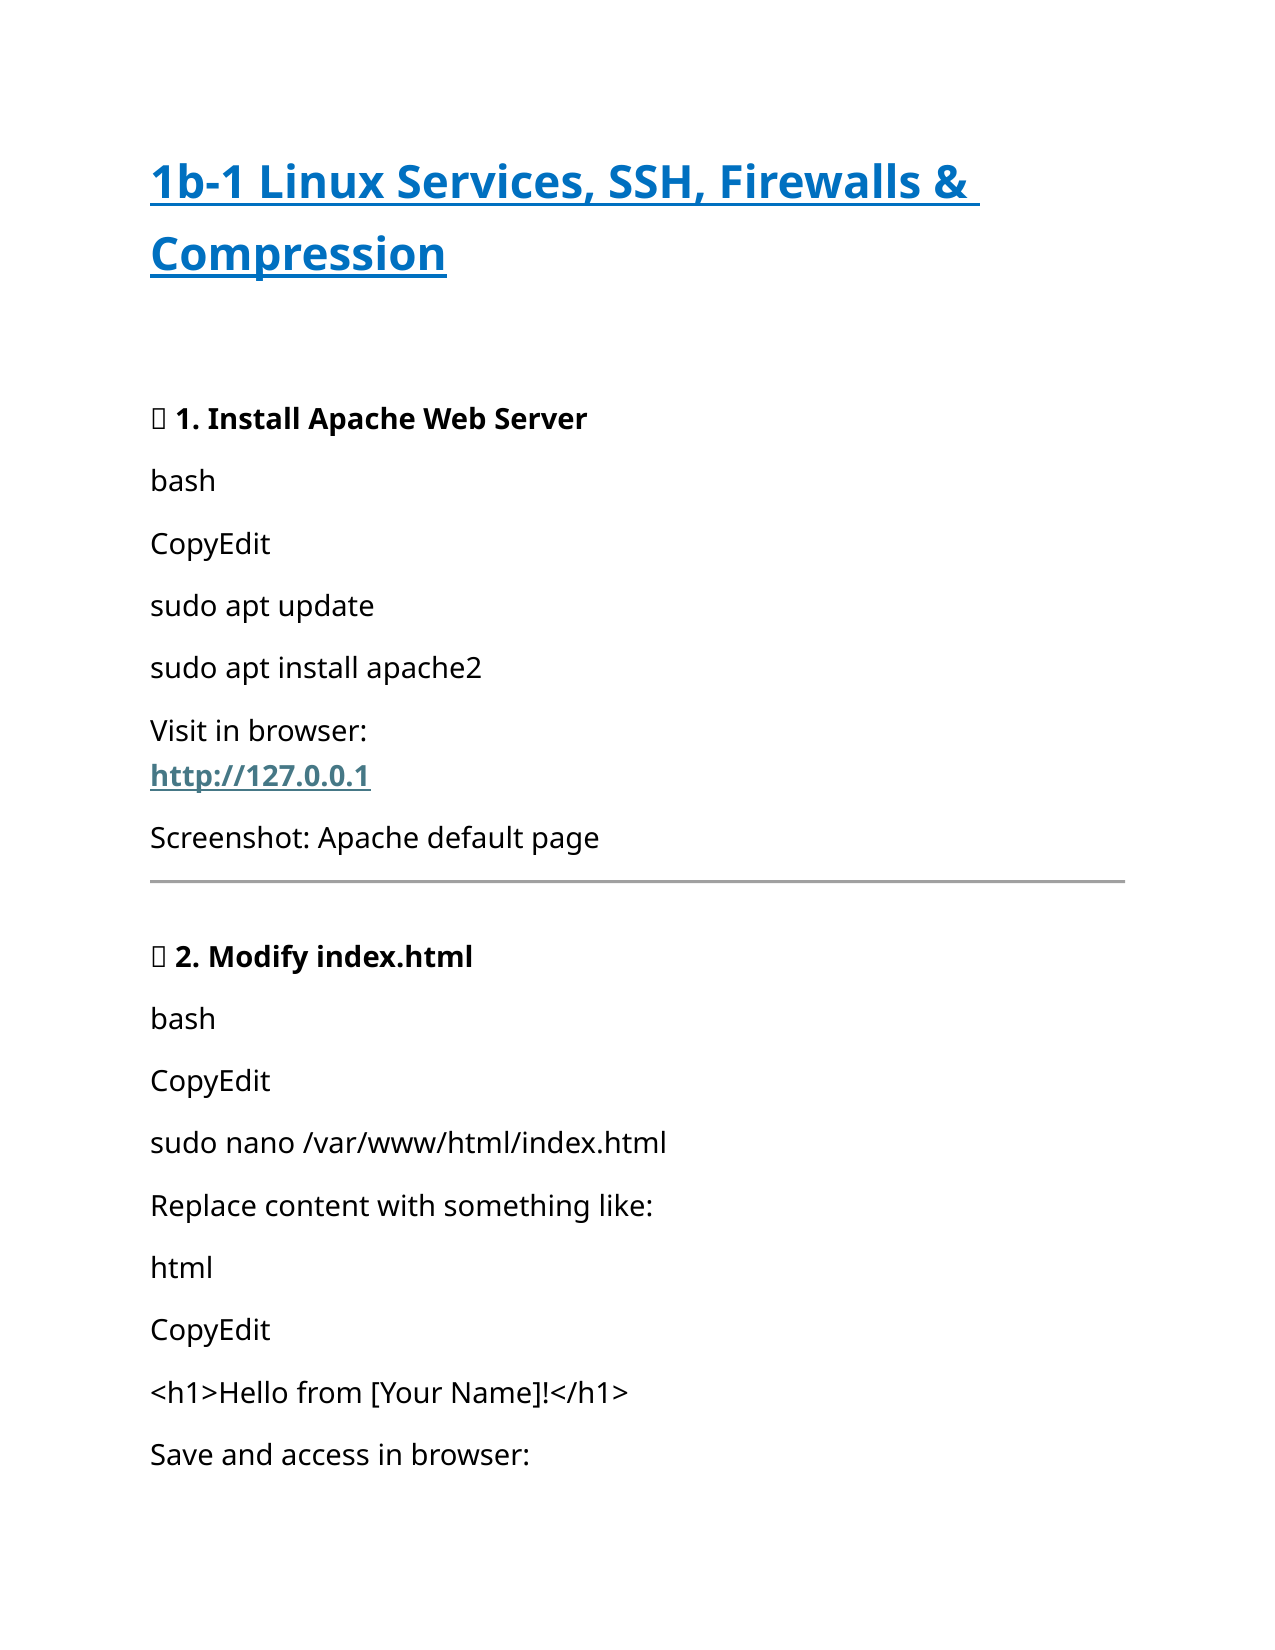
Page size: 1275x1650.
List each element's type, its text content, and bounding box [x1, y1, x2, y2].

text Save and access in browser: [150, 1434, 1125, 1474]
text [150, 150, 1125, 284]
text sudo apt update [150, 585, 1125, 625]
text CopyEdit [150, 1060, 1125, 1100]
text Replace content with something like: [150, 1185, 1125, 1225]
text Screenshot: Apache default page [150, 818, 1125, 857]
text ✅ 2. Modify index.html [150, 936, 1125, 976]
text CopyEdit [150, 523, 1125, 563]
text <h1>Hello from [Your Name]!</h1> [150, 1372, 1125, 1412]
text CopyEdit [150, 1309, 1125, 1349]
text sudo apt install apache2 [150, 647, 1125, 687]
text sudo nano /var/www/html/index.html [150, 1123, 1125, 1162]
text Visit in browser: http://127.0.0.1 [150, 710, 1125, 795]
text ✅ 1. Install Apache Web Server [150, 398, 1125, 438]
text html [150, 1247, 1125, 1287]
text bash [150, 461, 1125, 500]
text bash [150, 998, 1125, 1038]
